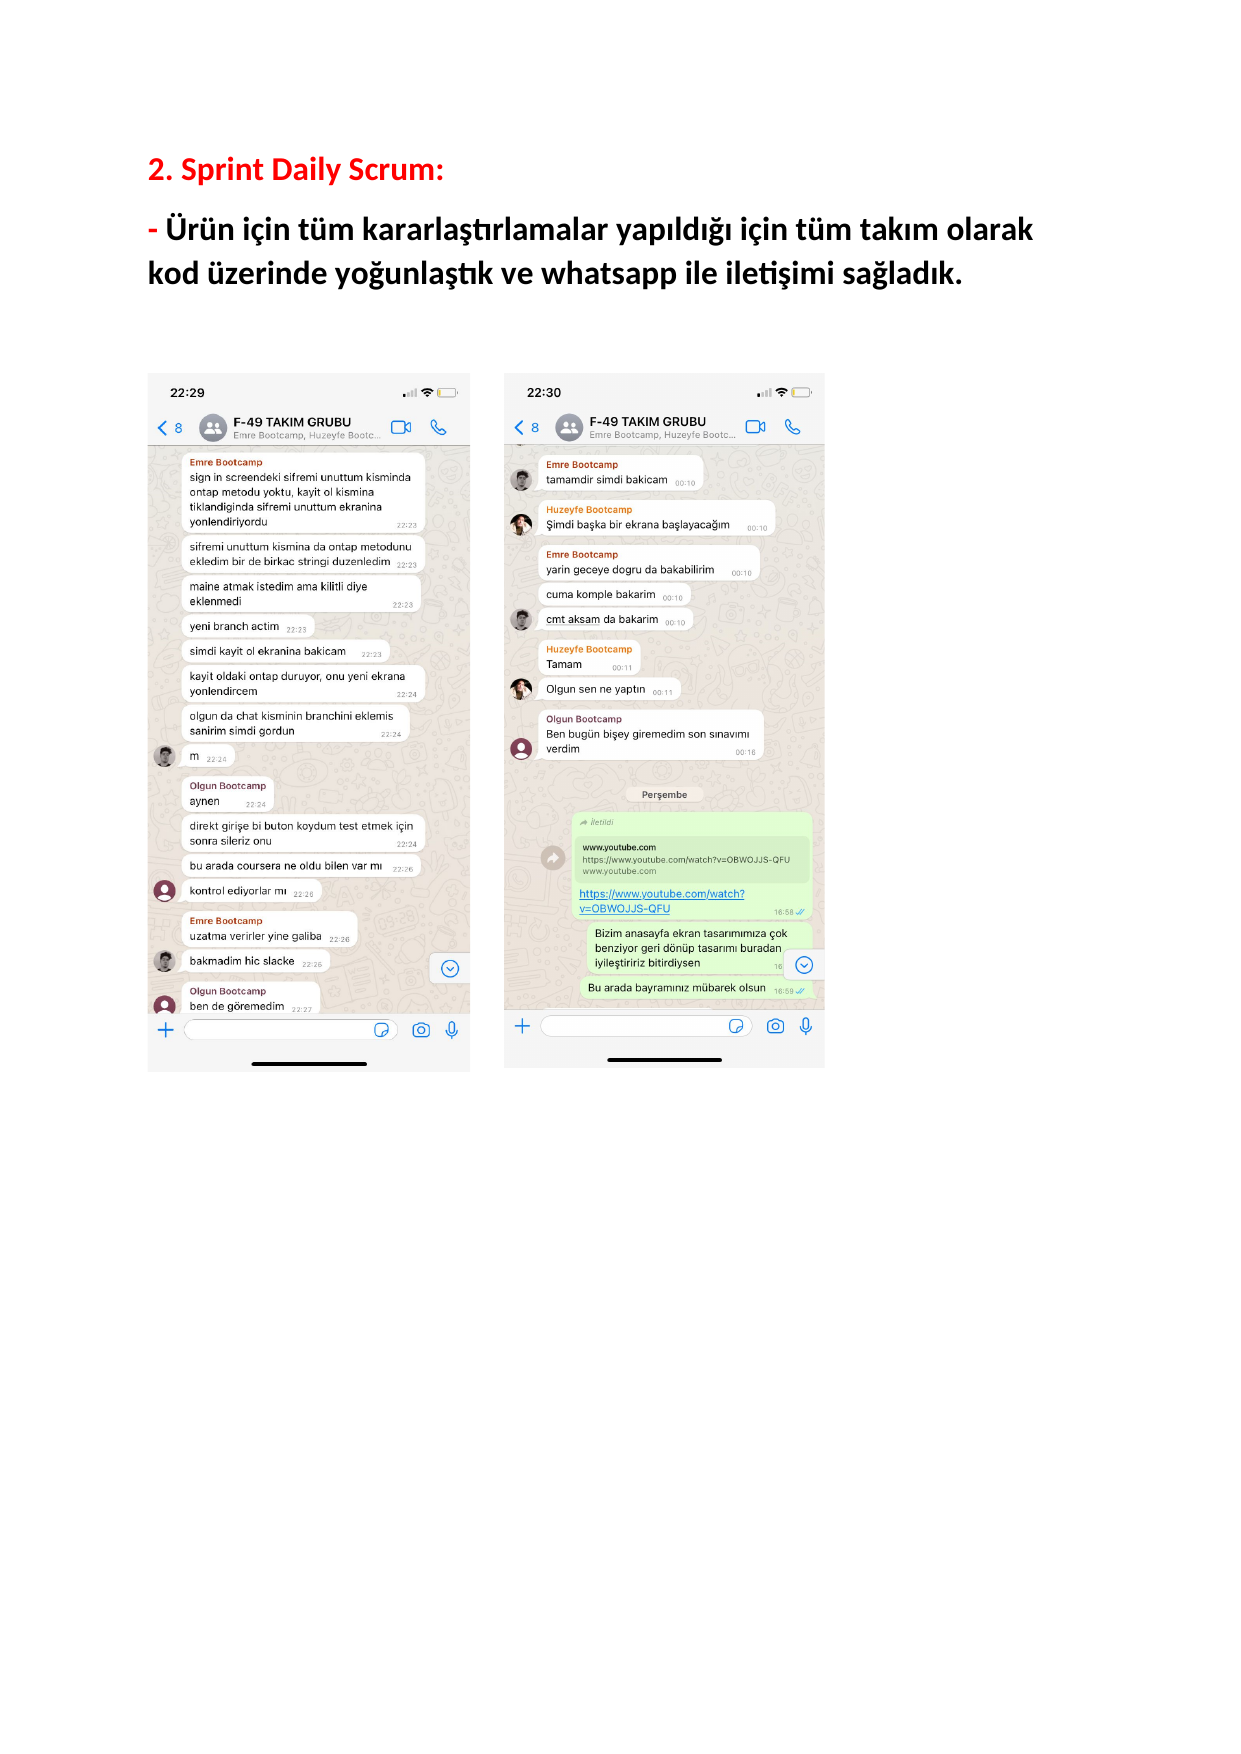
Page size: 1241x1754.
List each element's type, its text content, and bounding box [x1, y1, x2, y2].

picture [147, 373, 471, 1072]
text - Ürün için tüm kararlaştırlamalar yapıldığı için tüm takım olarak kod üzerinde yoğunlaştık ve whatsapp ile iletişimi sağladık. [148, 208, 1093, 293]
text 2. Sprint Daily Scrum: [148, 148, 1093, 188]
picture [504, 373, 825, 1068]
